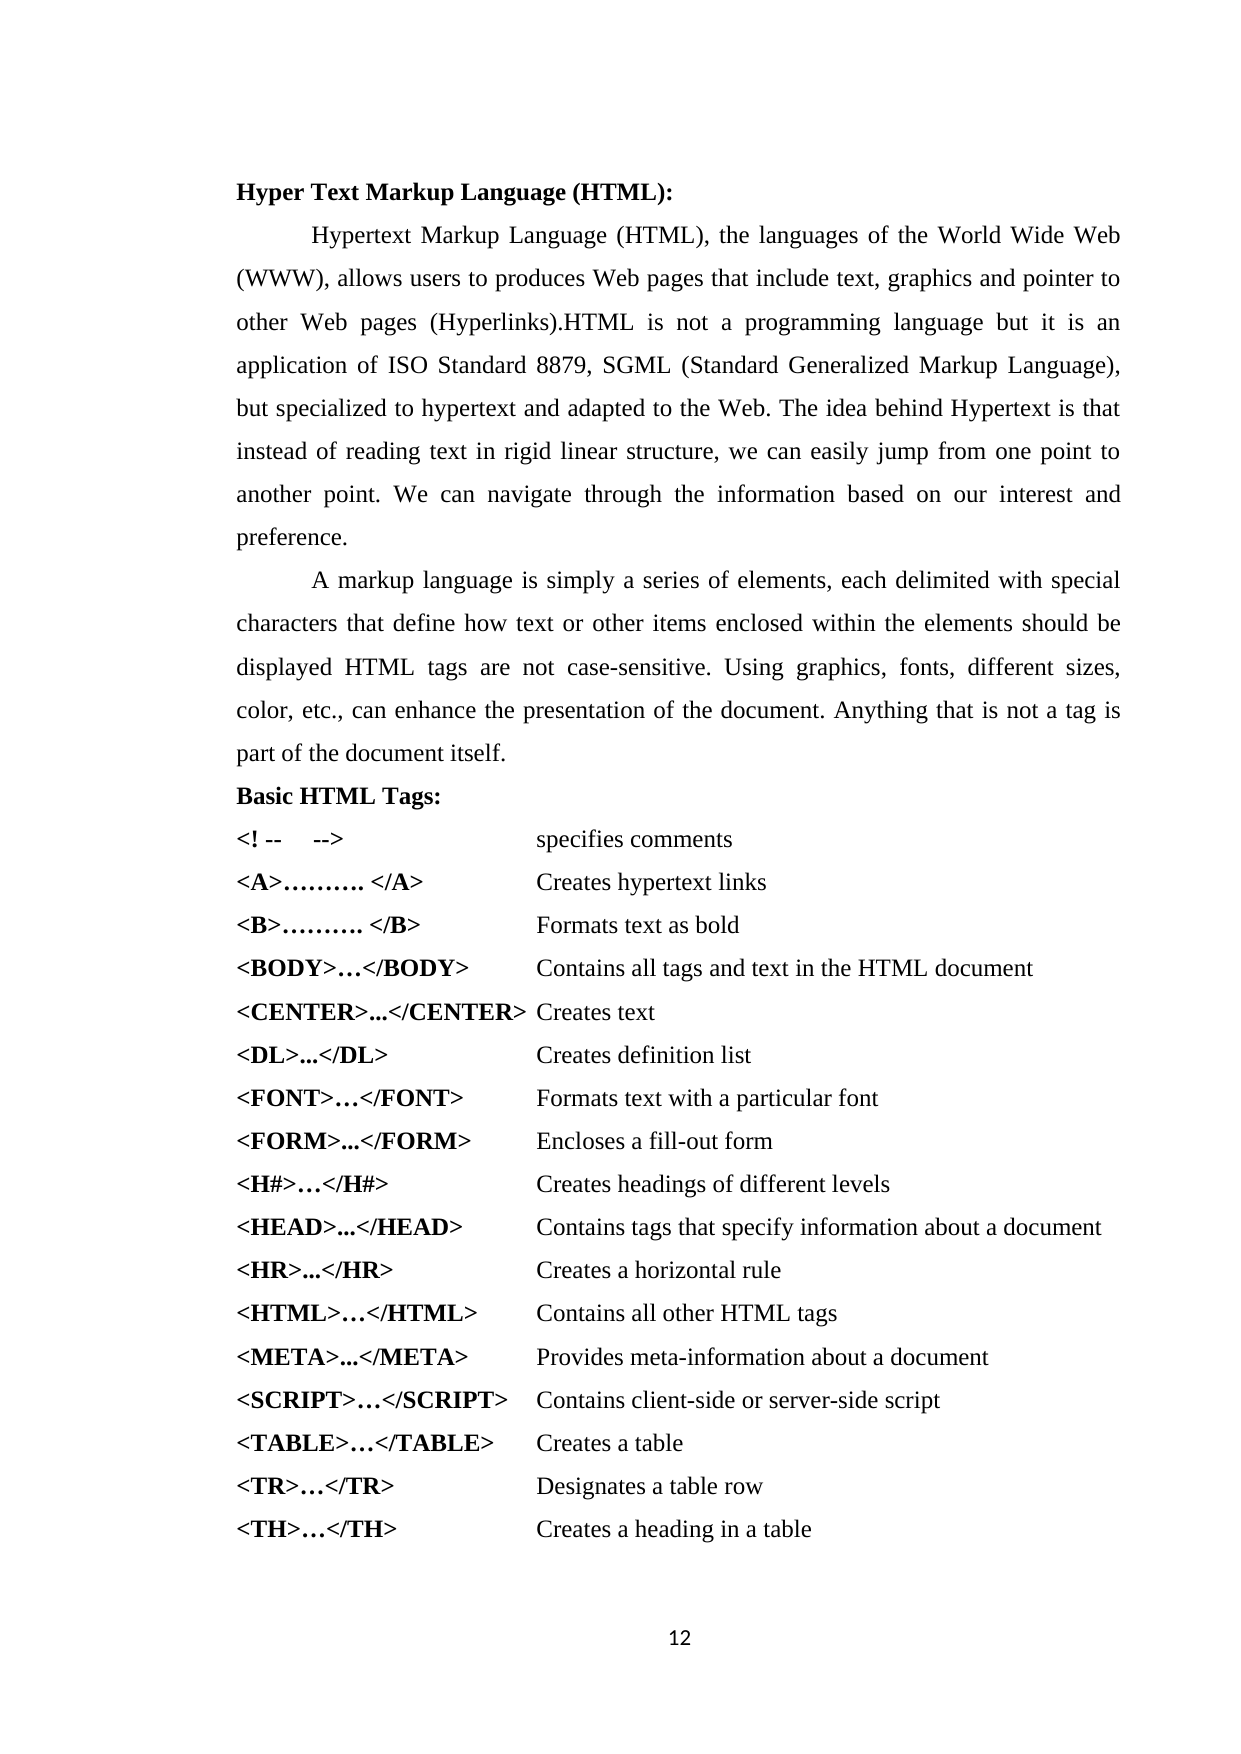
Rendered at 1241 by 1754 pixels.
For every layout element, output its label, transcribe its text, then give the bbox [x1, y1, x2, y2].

text <>...</> Encloses a fill-out form [236, 1126, 1122, 1155]
text Hypertext Markup Language (HTML), the languages of the World Wide Web (WWW), allows users to produces Web pages that include text, graphics and pointer to other Web pages (Hyperlinks).HTML is not a programming language but it is an application of ISO Standard 8879, SGML (Standard Generalized Markup Language), but specialized to hypertext and adapted to the Web. The idea behind Hypertext is that instead of reading text in rigid linear structure, we can easily jump from one point to another point. We can navigate through the information based on our interest and preference. [236, 220, 1122, 551]
text <HR>...</HR> Creates a horizontal rule [236, 1255, 1122, 1284]
text <H#>…</H#> Creates headings of different levels [236, 1169, 1122, 1198]
text <TABLE>…</TABLE> Creates a table [236, 1428, 1122, 1457]
text A markup language is simply a series of elements, each delimited with special characters that define how text or other items enclosed within the elements should be displayed HTML tags are not case-sensitive. Using graphics, fonts, different sizes, color, etc., can enhance the presentation of the document. Anything that is not a tag is part of the document itself. [236, 565, 1122, 767]
text <>...</> Provides meta-information about a document [236, 1342, 1122, 1370]
text Hyper Text Markup Language (HTML): [236, 177, 1122, 206]
text <TH>…</TH> Creates a heading in a table [236, 1514, 1122, 1543]
text <A>………. </A> Creates hypertext links [236, 867, 1122, 896]
text <! -- --> specifies comments [236, 824, 1122, 853]
text <HEAD>...</HEAD> Contains tags that specify information about a document [236, 1212, 1122, 1241]
text <FONT>…</FONT> Formats text with a particular font [236, 1083, 1122, 1112]
text <SCRIPT>…</SCRIPT> Contains client-side or server-side script [236, 1385, 1122, 1413]
text <TR>…</TR> Designates a table row [236, 1471, 1122, 1500]
text <BODY>…</BODY> Contains all tags and text in the HTML document [236, 953, 1122, 982]
text <HTML>…</HTML> Contains all other HTML tags [236, 1298, 1122, 1327]
text <DL>...</DL> Creates definition list [236, 1040, 1122, 1068]
text <B>………. </B> Formats text as bold [236, 910, 1122, 939]
text <CENTER>...</CENTER> Creates text [236, 997, 1122, 1025]
text Basic HTML Tags: [236, 781, 1122, 810]
